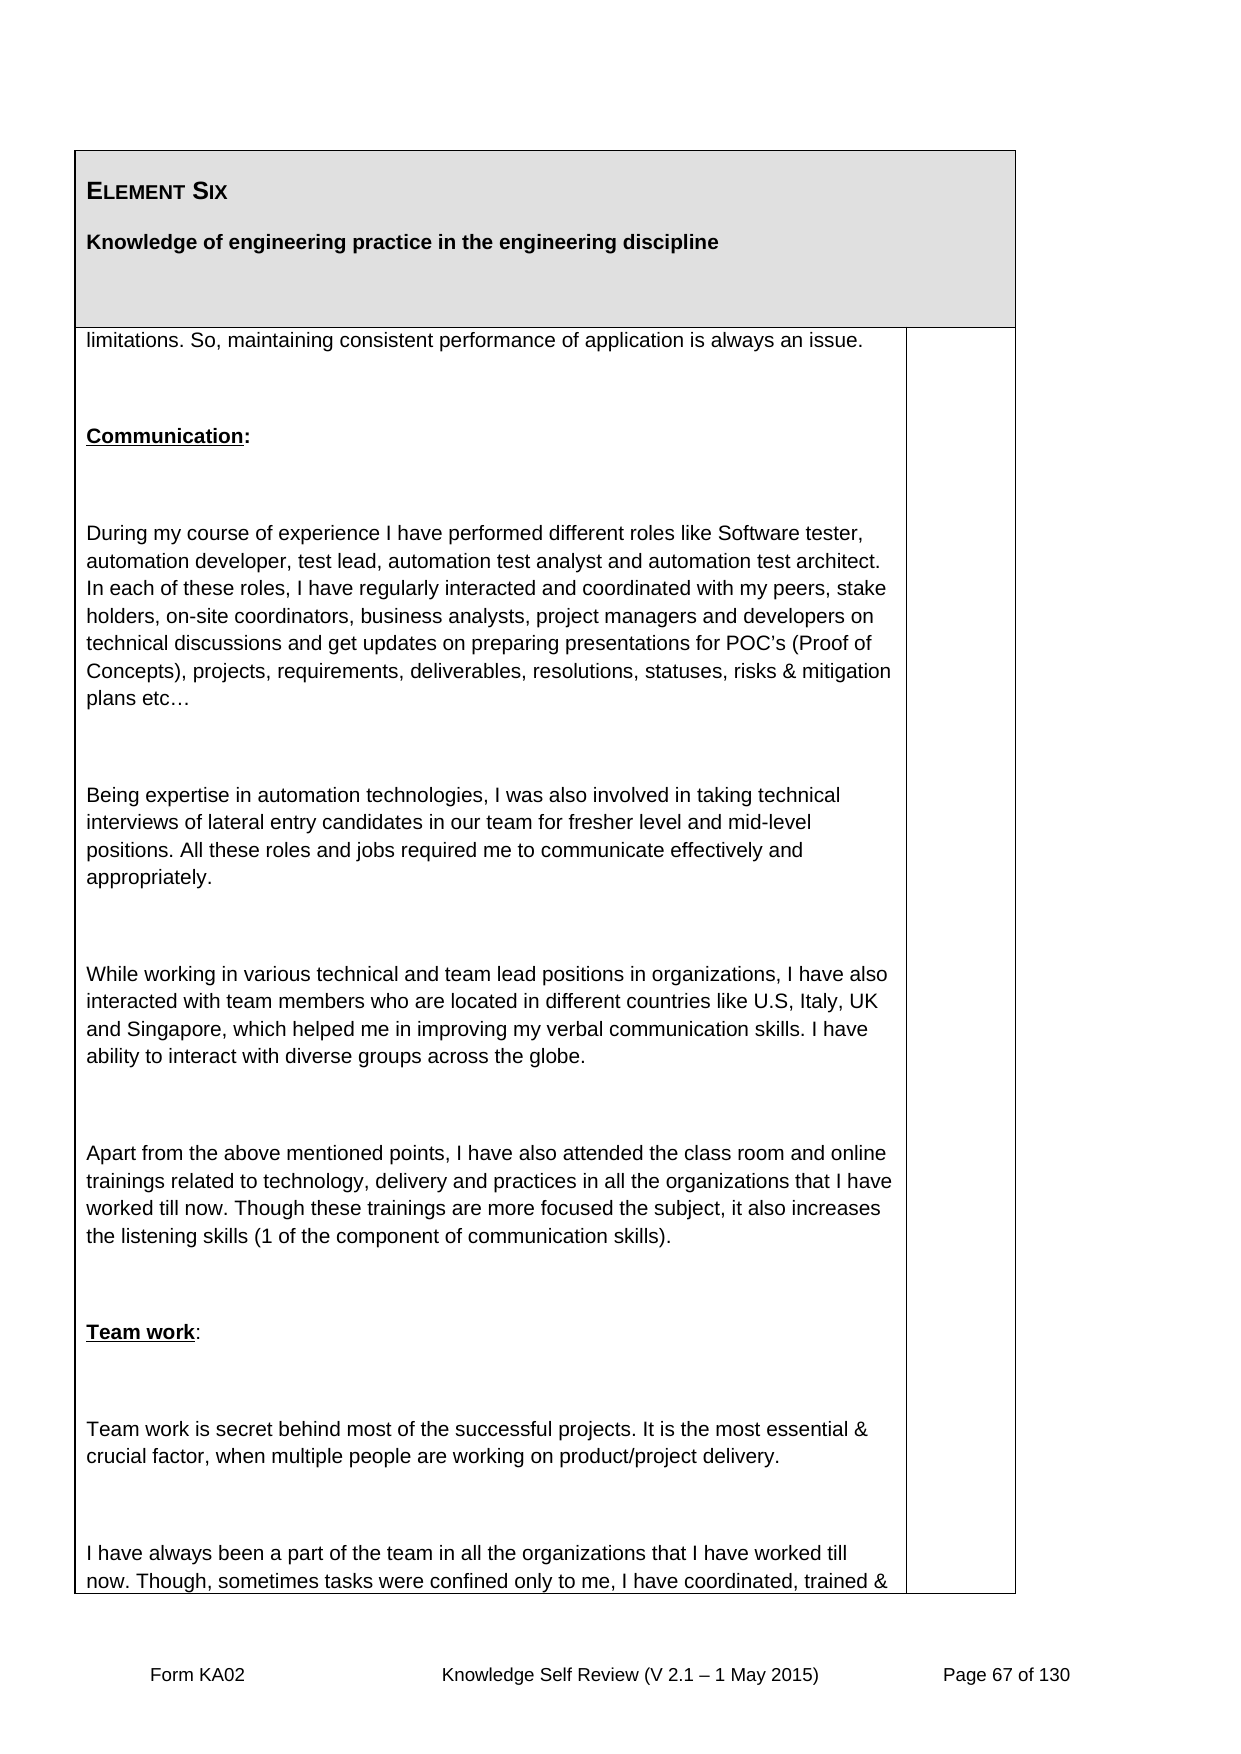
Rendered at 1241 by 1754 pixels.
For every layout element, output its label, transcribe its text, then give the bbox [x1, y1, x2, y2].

table_header Element Six Knowledge of engineering practice in the engineering discipline [76, 151, 1015, 327]
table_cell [76, 328, 906, 1592]
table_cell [907, 328, 1015, 1592]
